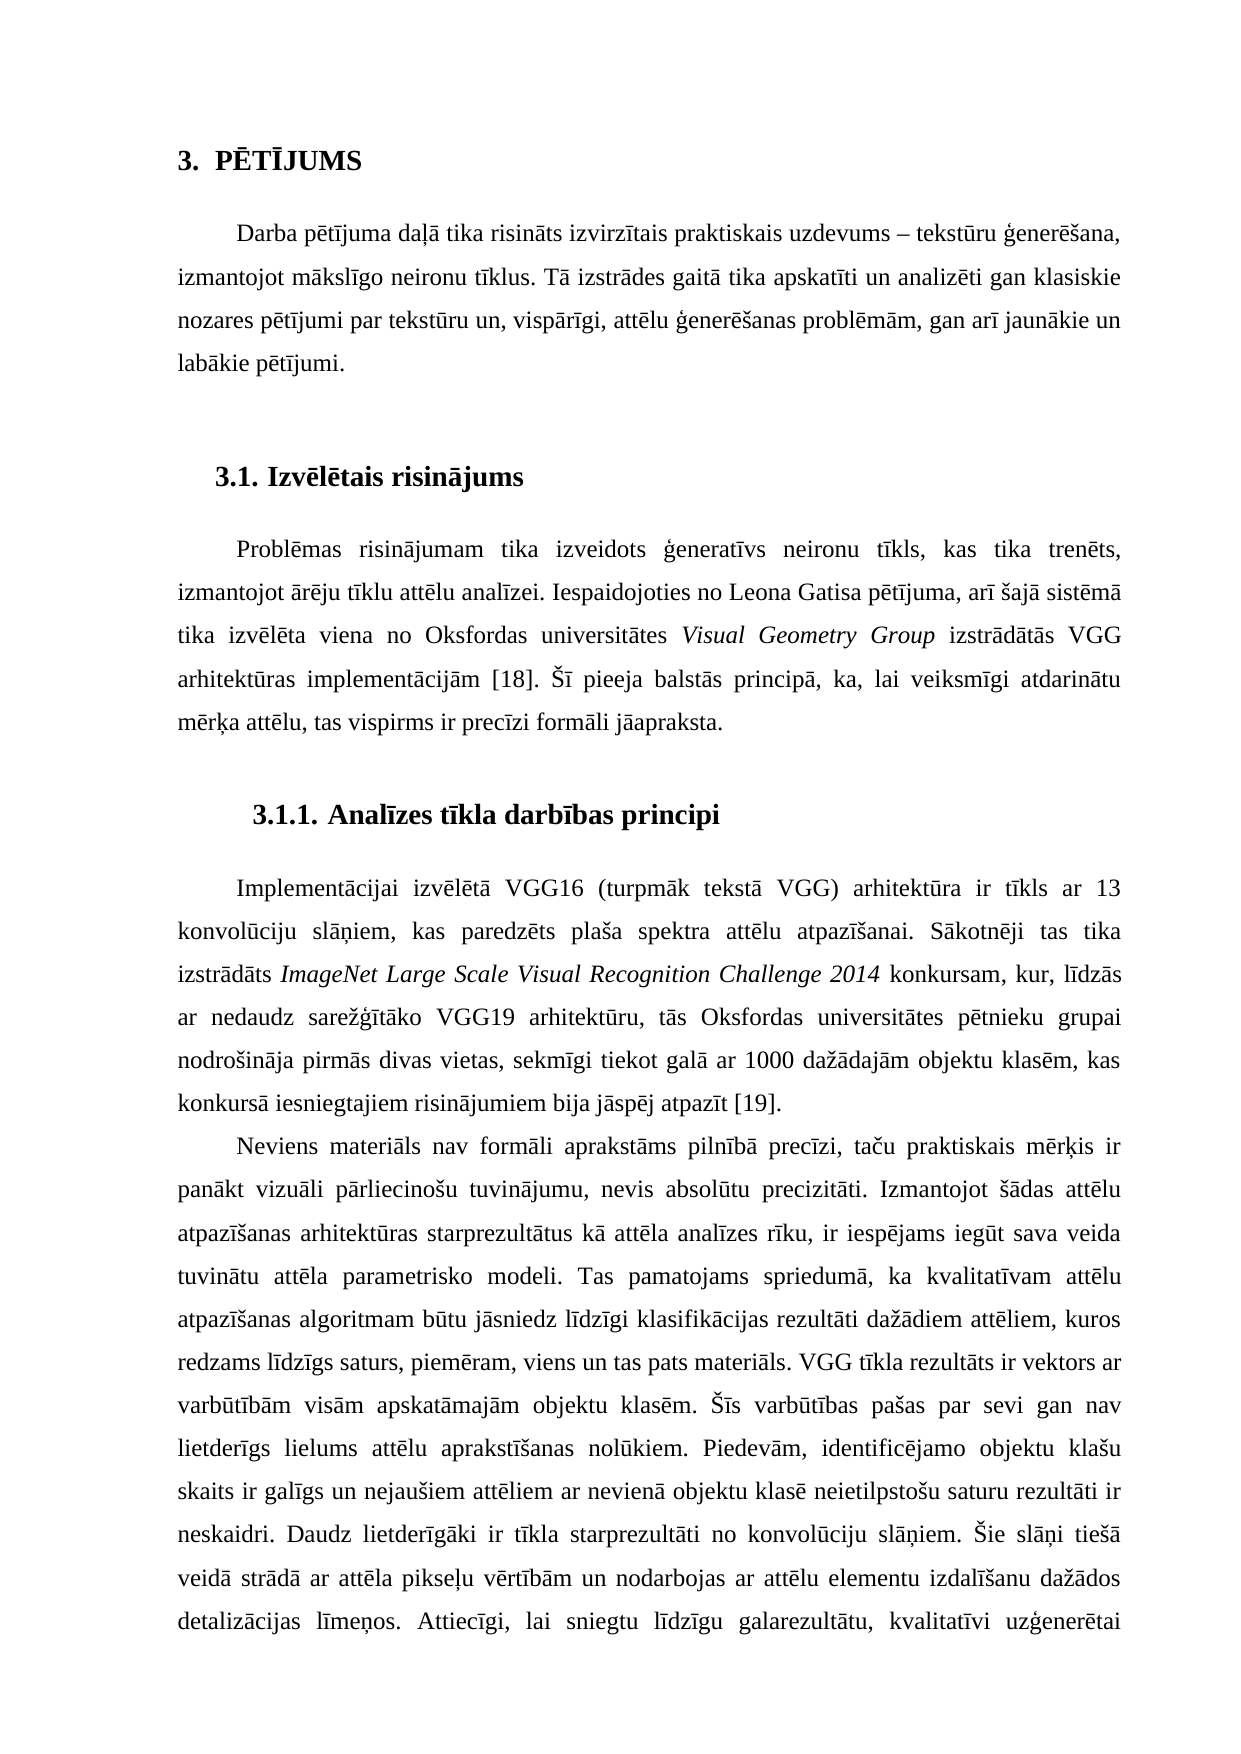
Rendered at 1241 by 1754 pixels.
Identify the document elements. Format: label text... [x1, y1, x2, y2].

subtitle PĒTĪJUMS [177, 143, 1122, 177]
subtitle Analīzes tīkla darbības principi [252, 797, 1122, 831]
text Implementācijai izvēlētā VGG16 (turpmāk tekstā VGG) arhitektūra ir tīkls ar 13 konvolūciju slāņiem, kas paredzēts plaša spektra attēlu atpazīšanai. Sākotnēji tas tika izstrādāts ImageNet Large Scale Visual Recognition Challenge 2014 konkursam, kur, līdzās ar nedaudz sarežģītāko VGG19 arhitektūru, tās Oksfordas universitātes pētnieku grupai nodrošināja pirmās divas vietas, sekmīgi tiekot galā ar 1000 dažādajām objektu klasēm, kas konkursā iesniegtajiem risinājumiem bija jāspēj atpazīt . [177, 873, 1122, 1117]
subtitle Izvēlētais risinājums [215, 459, 1122, 493]
text Darba pētījuma daļā tika risināts izvirzītais praktiskais uzdevums – tekstūru ģenerēšana, izmantojot mākslīgo neironu tīklus. Tā izstrādes gaitā tika apskatīti un analizēti gan klasiskie nozares pētījumi par tekstūru un, vispārīgi, attēlu ģenerēšanas problēmām, gan arī jaunākie un labākie pētījumi. [177, 218, 1122, 377]
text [177, 1131, 1122, 1634]
text Problēmas risinājumam tika izveidots ģeneratīvs neironu tīkls, kas tika trenēts, izmantojot ārēju tīklu attēlu analīzei. Iespaidojoties no Leona Gatisa pētījuma, arī šajā sistēmā tika izvēlēta viena no Oksfordas universitātes Visual Geometry Group izstrādātās VGG arhitektūras implementācijām. Šī pieeja balstās principā, ka, lai veiksmīgi atdarinātu mērķa attēlu, tas vispirms ir precīzi formāli jāapraksta. [177, 534, 1122, 736]
